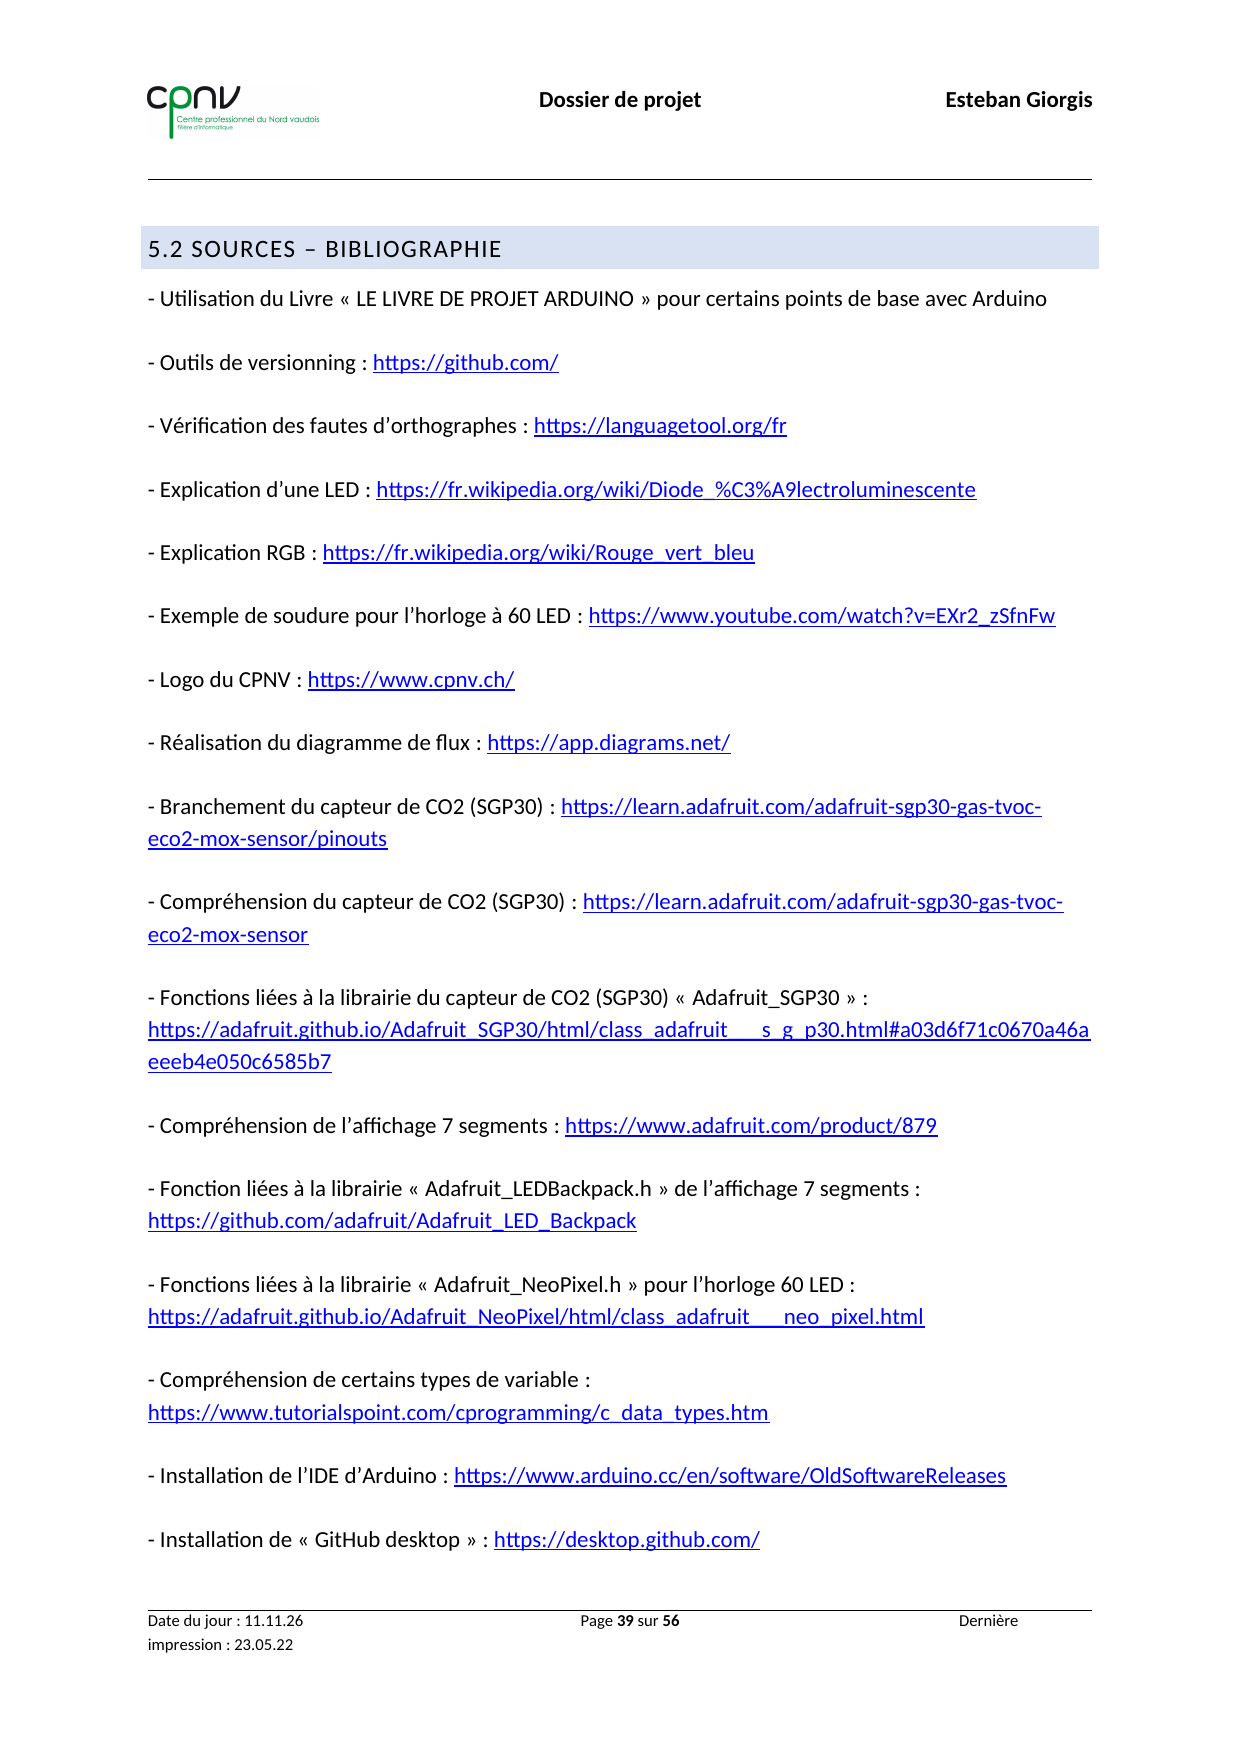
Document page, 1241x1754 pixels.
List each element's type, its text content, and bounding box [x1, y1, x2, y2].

text - Logo du CPNV : https://www.cpnv.ch/ [148, 665, 1092, 693]
text - Fonctions liées à la librairie du capteur de CO2 (SGP30) « Adafruit_SGP30 » : https://adafruit.github.io/Adafruit_SGP30/html/class_adafruit___s_g_p30.html#a03d6f71c0670a46aeeeb4e050c6585b7 [148, 983, 1092, 1076]
text - Compréhension du capteur de CO2 (SGP30) : https://learn.adafruit.com/adafruit-sgp30-gas-tvoc-eco2-mox-sensor [148, 887, 1092, 948]
text - Compréhension de l’affichage 7 segments : https://www.adafruit.com/product/879 [148, 1111, 1092, 1139]
text - Branchement du capteur de CO2 (SGP30) : https://learn.adafruit.com/adafruit-sgp30-gas-tvoc-eco2-mox-sensor/pinouts [148, 792, 1092, 852]
text - Vérification des fautes d’orthographes : https://languagetool.org/fr [148, 411, 1092, 439]
text - Réalisation du diagramme de flux : https://app.diagrams.net/ [148, 728, 1092, 756]
text - Compréhension de certains types de variable : https://www.tutorialspoint.com/cprogramming/c_data_types.htm [148, 1366, 1092, 1426]
text - Exemple de soudure pour l’horloge à 60 LED : https://www.youtube.com/watch?v=EXr2_zSfnFw [148, 602, 1092, 629]
text - Fonction liées à la librairie « Adafruit_LEDBackpack.h » de l’affichage 7 segments : https://github.com/adafruit/Adafruit_LED_Backpack [148, 1174, 1092, 1234]
text - Utilisation du Livre « LE LIVRE DE PROJET ARDUINO » pour certains points de base avec Arduino [148, 284, 1092, 312]
text - Outils de versionning : https://github.com/ [148, 348, 1092, 376]
picture [147, 86, 319, 139]
text - Explication d’une LED : https://fr.wikipedia.org/wiki/Diode_%C3%A9lectroluminescente [148, 475, 1092, 503]
text - Explication RGB : https://fr.wikipedia.org/wiki/Rouge_vert_bleu [148, 538, 1092, 566]
text - Installation de l’IDE d’Arduino : https://www.arduino.cc/en/software/OldSoftwareReleases [148, 1461, 1092, 1489]
text - Fonctions liées à la librairie « Adafruit_NeoPixel.h » pour l’horloge 60 LED : https://adafruit.github.io/Adafruit_NeoPixel/html/class_adafruit___neo_pixel.html [148, 1270, 1092, 1330]
text - Installation de « GitHub desktop » : https://desktop.github.com/ [148, 1525, 1092, 1553]
subtitle 5.2 Sources – Bibliographie [148, 233, 1092, 263]
